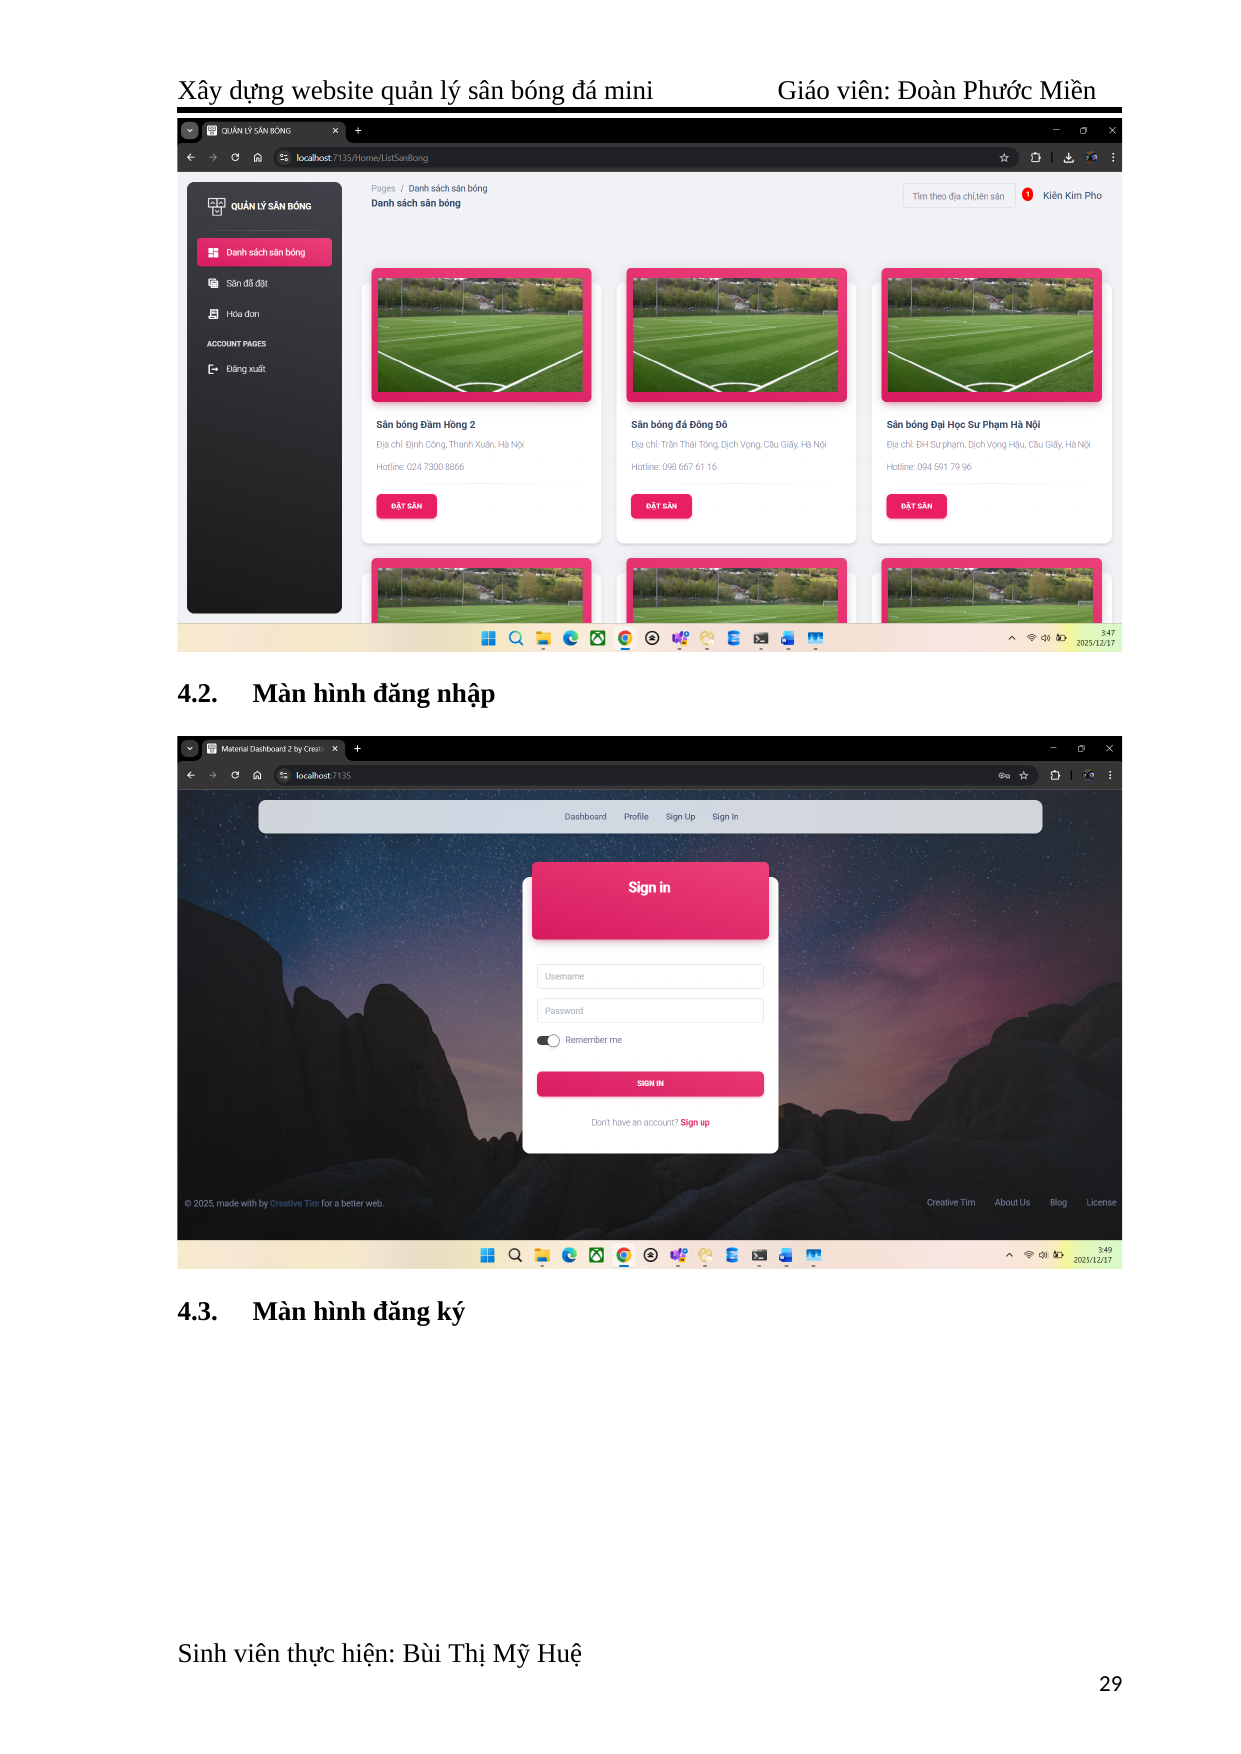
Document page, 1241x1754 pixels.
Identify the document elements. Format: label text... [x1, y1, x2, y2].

picture [177, 736, 1123, 1269]
picture [177, 118, 1123, 652]
list Màn hình đăng nhập [177, 678, 1122, 709]
list Màn hình đăng ký [177, 1294, 1122, 1326]
